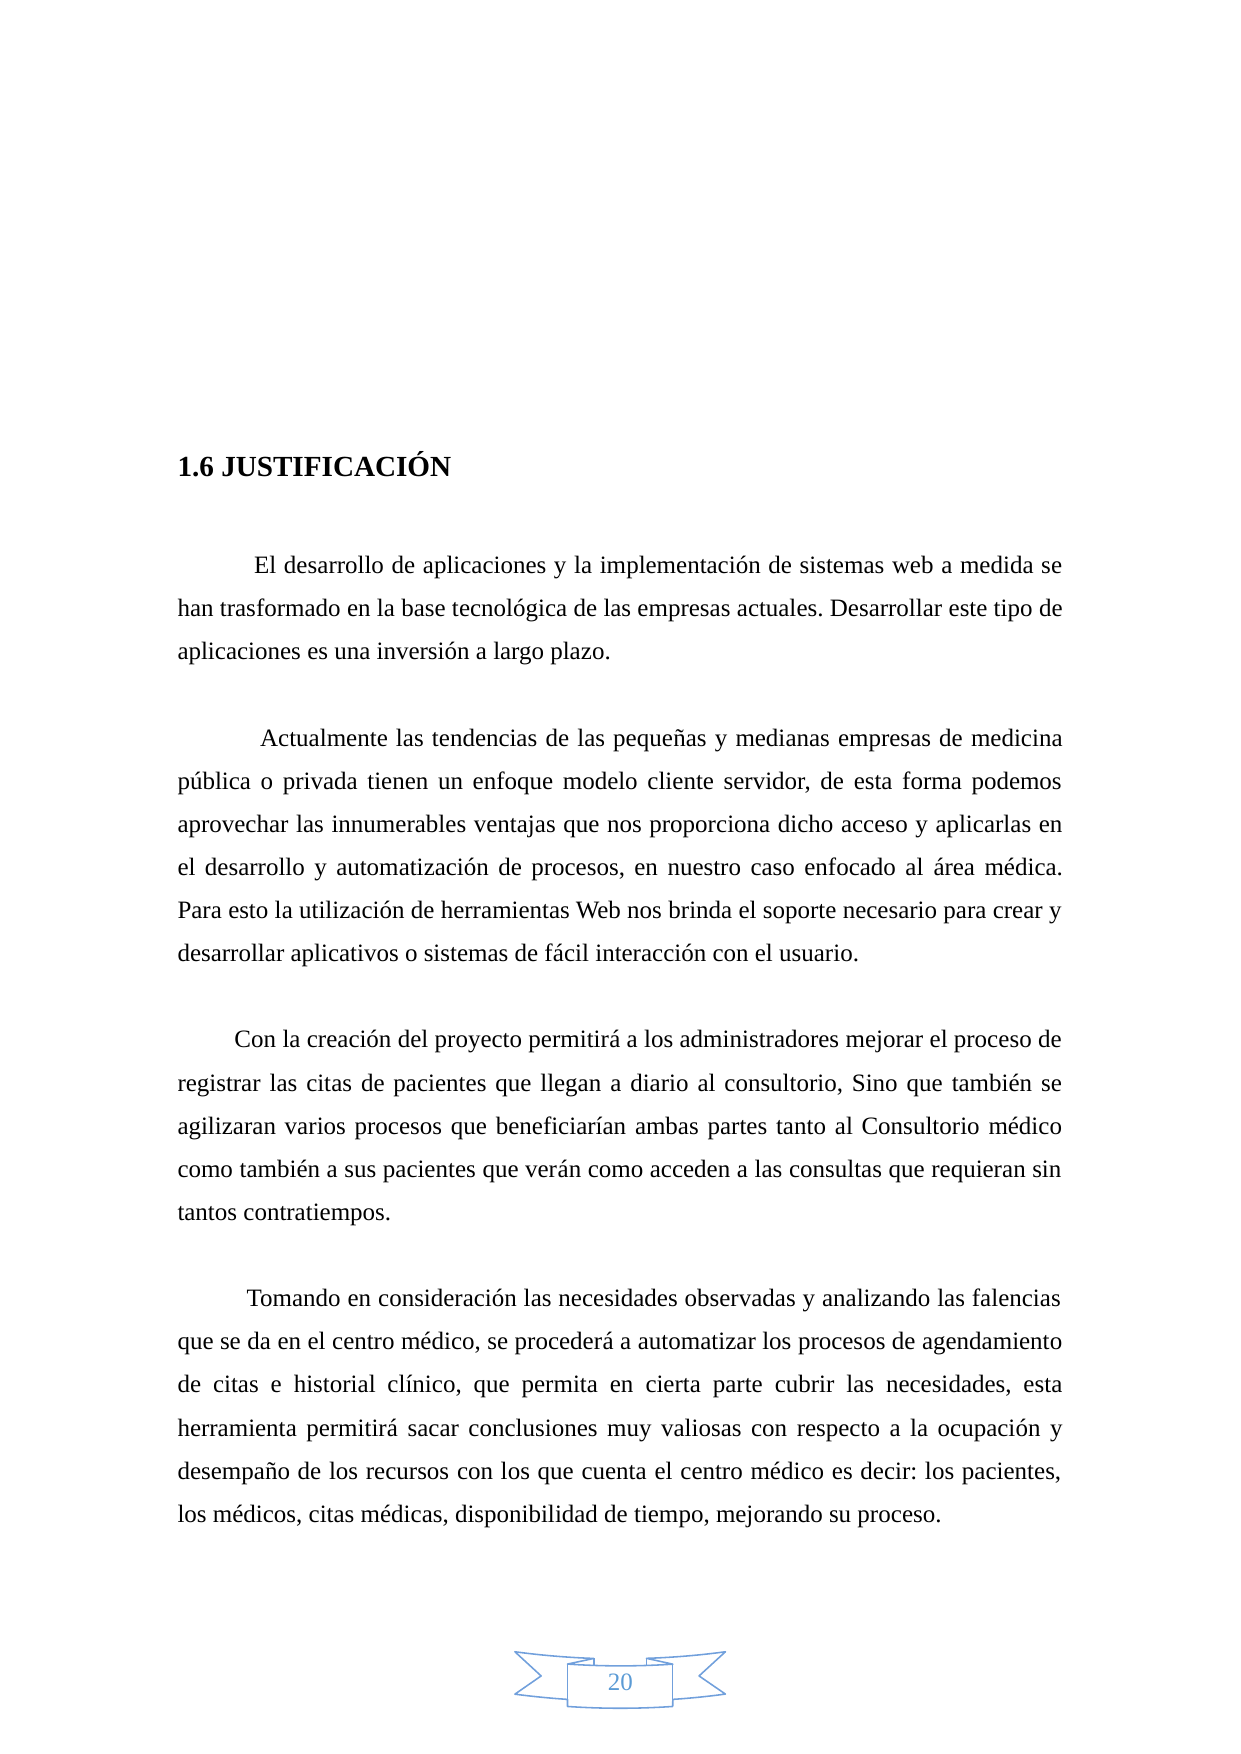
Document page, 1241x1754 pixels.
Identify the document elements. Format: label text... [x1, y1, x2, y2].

text Actualmente las tendencias de las pequeñas y medianas empresas de medicina pública o privada tienen un enfoque modelo cliente servidor, de esta forma podemos aprovechar las innumerables ventajas que nos proporciona dicho acceso y aplicarlas en el desarrollo y automatización de procesos, en nuestro caso enfocado al área médica. Para esto la utilización de herramientas Web nos brinda el soporte necesario para crear y desarrollar aplicativos o sistemas de fácil interacción con el usuario. [177, 723, 1063, 967]
text El desarrollo de aplicaciones y la implementación de sistemas web a medida se han trasformado en la base tecnológica de las empresas actuales. Desarrollar este tipo de aplicaciones es una inversión a largo plazo. [177, 550, 1063, 665]
text Con la creación del proyecto permitirá a los administradores mejorar el proceso de registrar las citas de pacientes que llegan a diario al consultorio, Sino que también se agilizaran varios procesos que beneficiarían ambas partes tanto al Consultorio médico como también a sus pacientes que verán como acceden a las consultas que requieran sin tantos contratiempos. [177, 1024, 1063, 1226]
text Tomando en consideración las necesidades observadas y analizando las falencias que se da en el centro médico, se procederá a automatizar los procesos de agendamiento de citas e historial clínico, que permita en cierta parte cubrir las necesidades, esta herramienta permitirá sacar conclusiones muy valiosas con respecto a la ocupación y desempaño de los recursos con los que cuenta el centro médico es decir: los pacientes, los médicos, citas médicas, disponibilidad de tiempo, mejorando su proceso. [177, 1283, 1063, 1528]
subtitle 1.6 JUSTIFICACIÓN [177, 449, 1063, 483]
